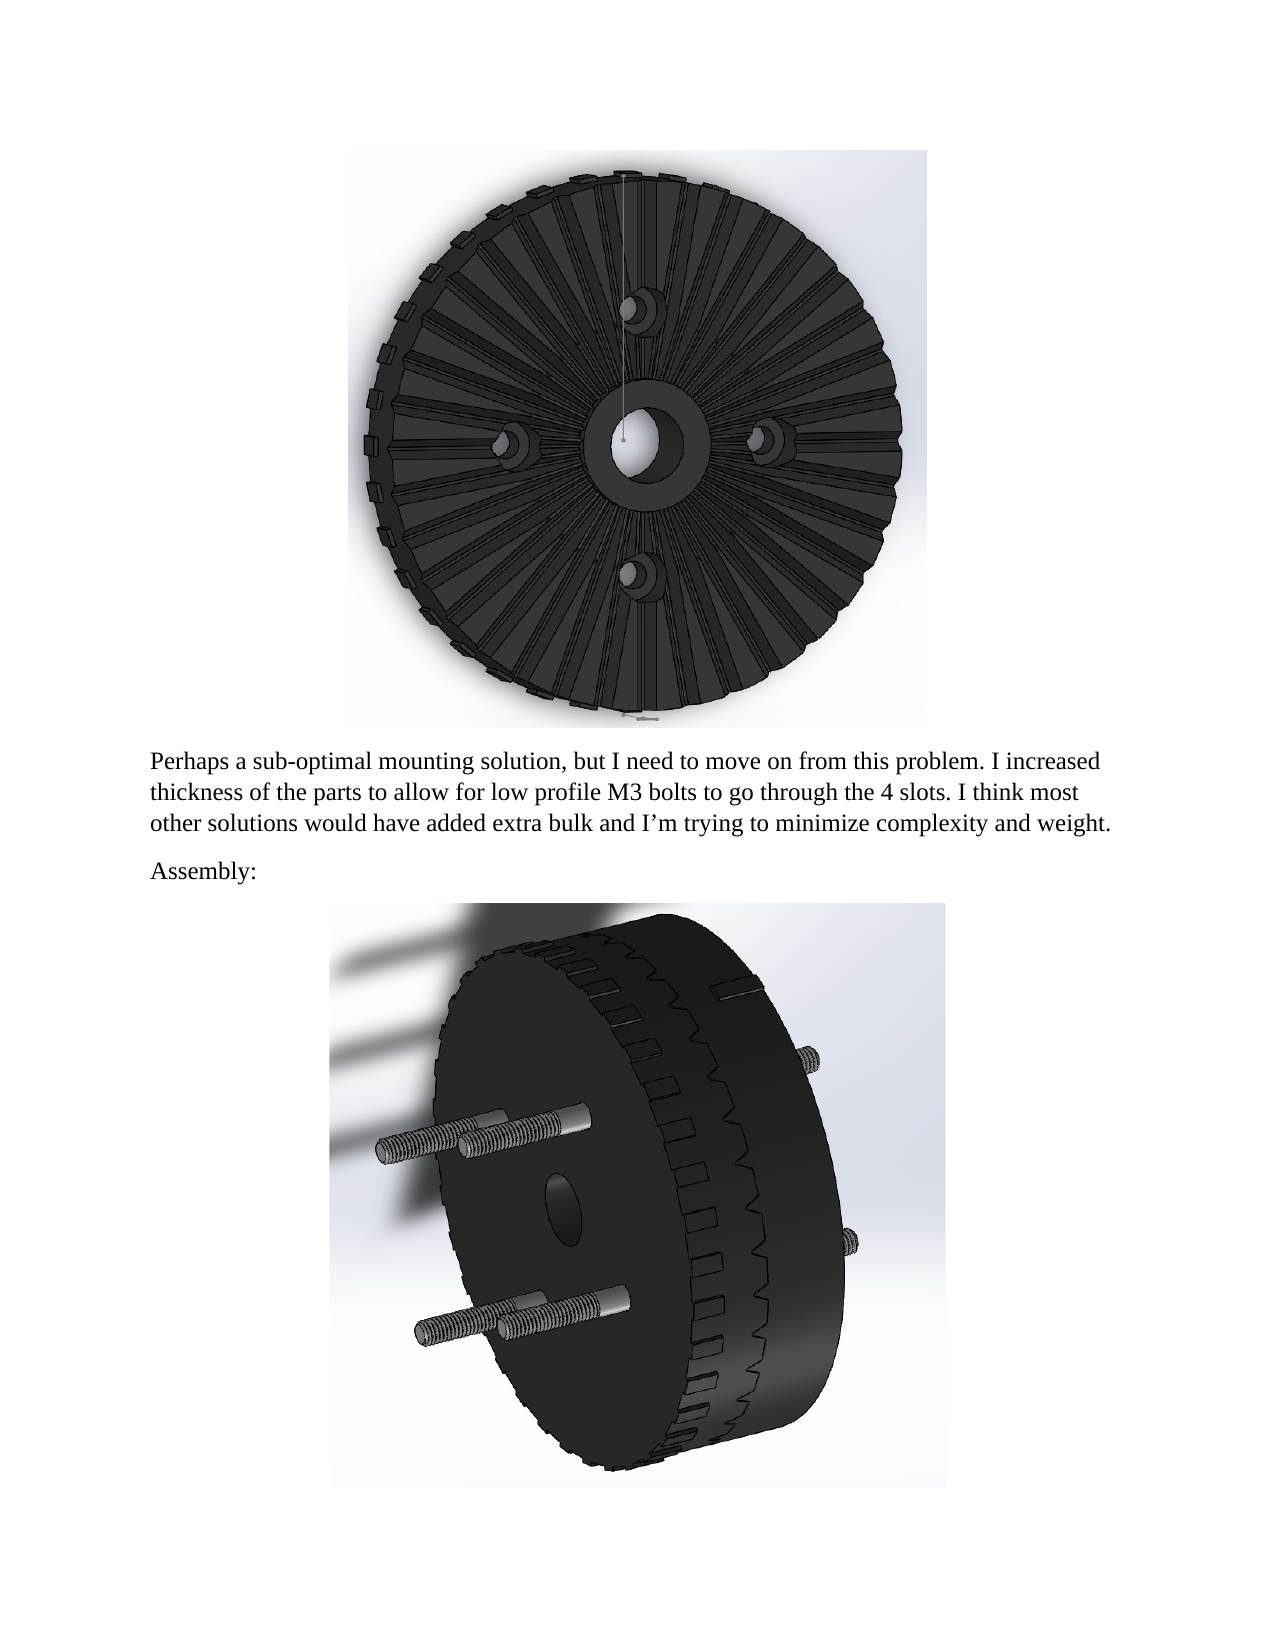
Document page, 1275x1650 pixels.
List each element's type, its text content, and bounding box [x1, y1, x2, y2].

text Perhaps a sub-optimal mounting solution, but I need to move on from this problem. I increased thickness of the parts to allow for low profile M3 bolts to go through the 4 slots. I think most other solutions would have added extra bulk and I’m trying to minimize complexity and weight. [150, 746, 1125, 837]
text Assembly: [150, 856, 1125, 885]
picture [348, 150, 927, 728]
picture [329, 903, 946, 1488]
